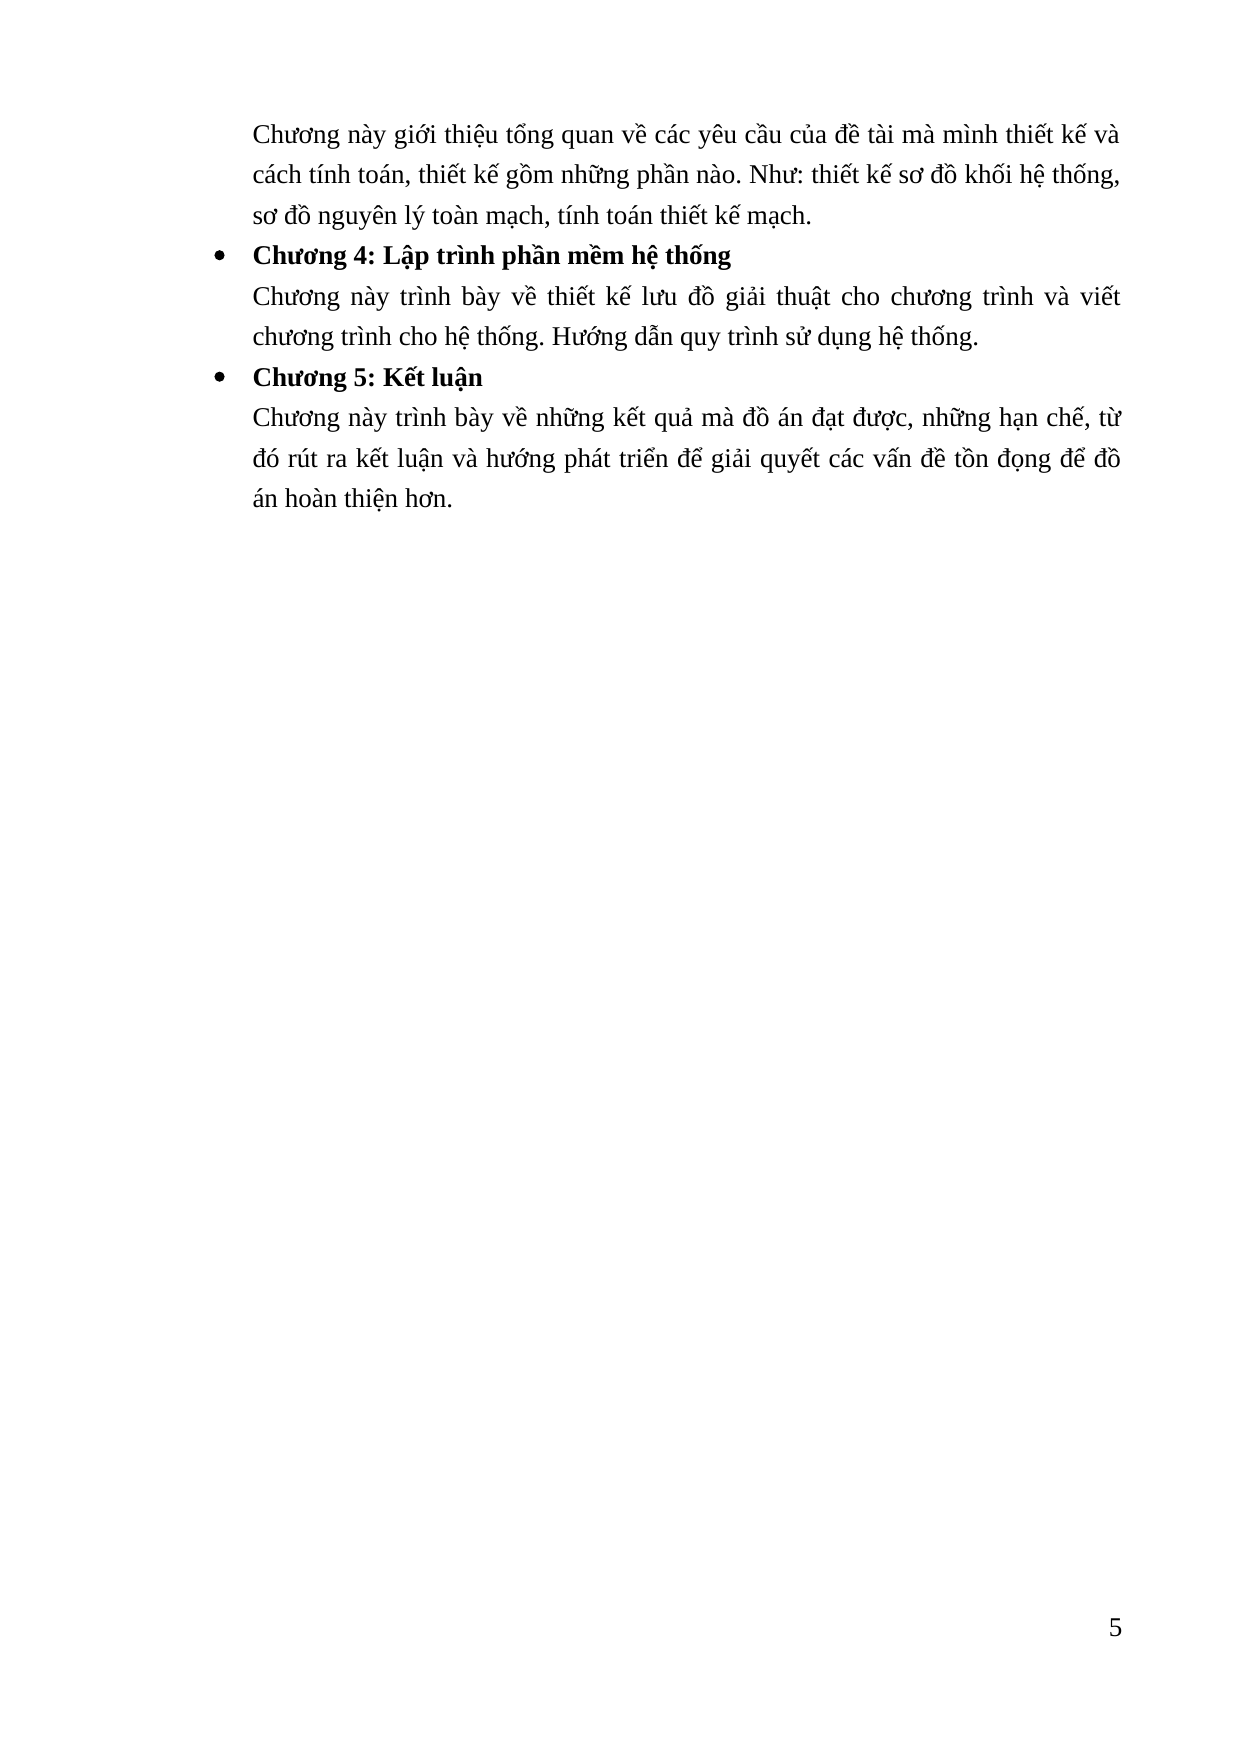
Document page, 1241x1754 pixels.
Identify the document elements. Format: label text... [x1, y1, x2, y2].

list Chương 4: Lập trình phần mềm hệ thống [215, 239, 1122, 271]
text Chương này trình bày về thiết kế lưu đồ giải thuật cho chương trình và viết chương trình cho hệ thống. Hướng dẫn quy trình sử dụng hệ thống. [252, 280, 1122, 352]
list Chương 5: Kết luận [215, 361, 1122, 392]
text Chương này giới thiệu tổng quan về các yêu cầu của đề tài mà mình thiết kế và cách tính toán, thiết kế gồm những phần nào. Như: thiết kế sơ đồ khối hệ thống, sơ đồ nguyên lý toàn mạch, tính toán thiết kế mạch. [252, 118, 1122, 230]
text Chương này trình bày về những kết quả mà đồ án đạt được, những hạn chế, từ đó rút ra kết luận và hướng phát triển để giải quyết các vấn đề tồn đọng để đồ án hoàn thiện hơn. [252, 401, 1122, 513]
